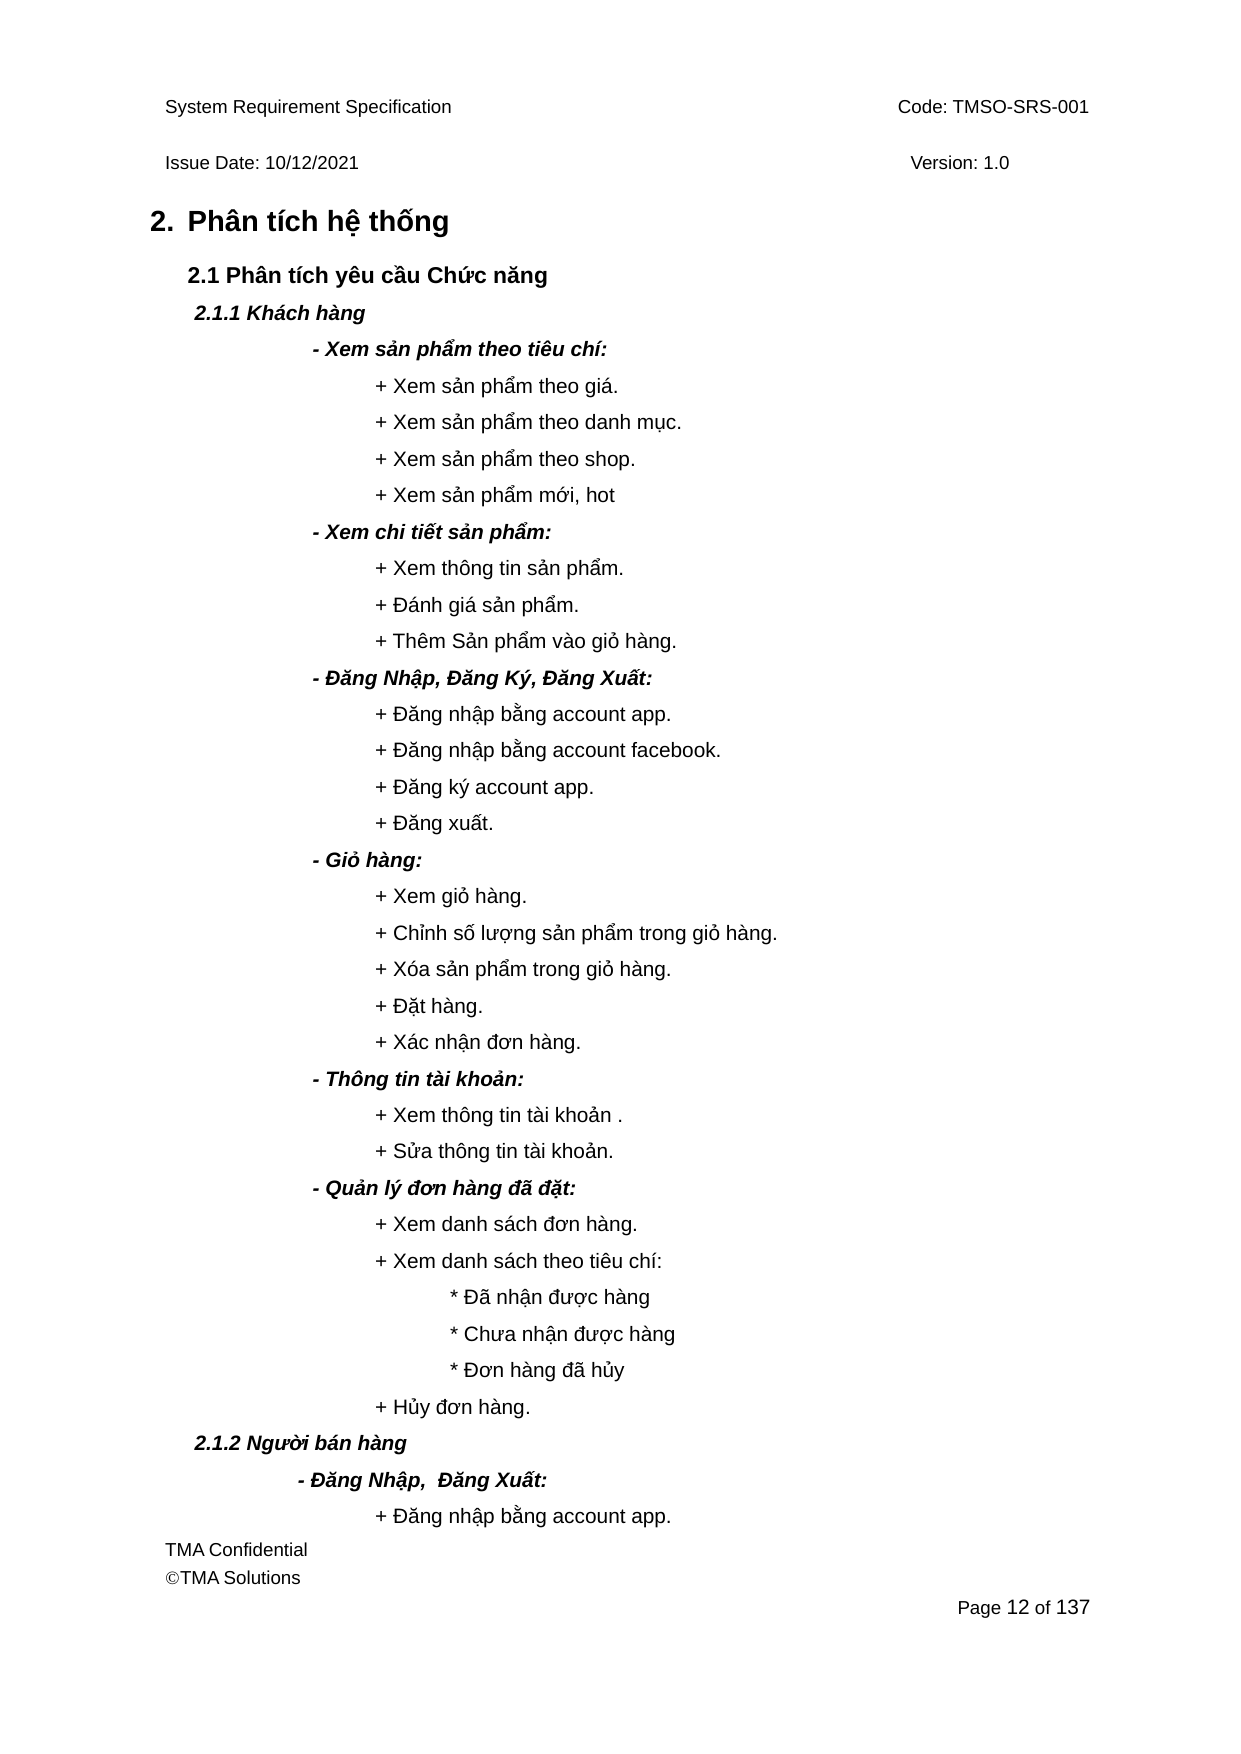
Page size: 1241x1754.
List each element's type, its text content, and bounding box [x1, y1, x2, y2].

text + Xác nhận đơn hàng. [165, 1030, 1090, 1054]
text + Xem sản phẩm theo danh mục. [165, 410, 1090, 434]
text + Đăng xuất. [165, 811, 1090, 835]
text + Xem sản phẩm theo giá. [165, 374, 1090, 398]
text + Đánh giá sản phẩm. [165, 592, 1090, 616]
text + Sửa thông tin tài khoản. [165, 1139, 1090, 1163]
text + Đăng nhập bằng account facebook. [165, 738, 1090, 762]
text * Đã nhận được hàng [165, 1285, 1090, 1309]
text + Xem danh sách theo tiêu chí: [165, 1249, 1090, 1273]
text + Xem sản phẩm mới, hot [165, 483, 1090, 507]
text + Hủy đơn hàng . [150, 1394, 1090, 1418]
text + Chỉnh số lượng sản phẩm trong giỏ hàng. [165, 921, 1090, 944]
text - Thông tin tài khoản: [240, 1066, 1090, 1090]
text + Đăng ký account app. [165, 775, 1090, 799]
text + Xem danh sách đơn hàng. [165, 1212, 1090, 1236]
text + Xem giỏ hàng. [165, 884, 1090, 908]
text + Thêm Sản phẩm vào giỏ hàng. [165, 629, 1090, 653]
text + Đăng nhập bằng account app. [165, 702, 1090, 726]
text + Xem thông tin sản phẩm. [165, 556, 1090, 580]
text - Xem sản phẩm theo tiêu chí: [300, 337, 1090, 361]
text 2.1.1 Khách hàng [150, 301, 1090, 325]
text + Xóa sản phẩm trong giỏ hàng. [165, 957, 1090, 981]
text - Đăng Nhập, Đăng Xuất: [240, 1467, 1090, 1491]
text + Đăng nhập bằng account app. [165, 1504, 1090, 1528]
text + Đặt hàng. [165, 993, 1090, 1017]
text * Đơn hàng đã hủy [165, 1358, 1090, 1382]
text + Xem thông tin tài khoản . [165, 1103, 1090, 1127]
text - Đăng Nhập, Đăng Ký, Đăng Xuất: [240, 665, 1090, 689]
text * Chưa nhận được hàng [165, 1322, 1090, 1346]
text - Giỏ hàng: [240, 848, 1090, 872]
text - Xem chi tiết sản phẩm: [240, 519, 1090, 543]
text + Xem sản phẩm theo shop. [165, 447, 1090, 471]
text 2.1.2 Người bán hàng [150, 1431, 1090, 1455]
text - Quản lý đơn hàng đã đặt: [240, 1176, 1090, 1200]
subtitle Phân tích hệ thống [150, 204, 1090, 237]
subtitle 2.1 Phân tích yêu cầu Chức năng [150, 262, 1090, 288]
